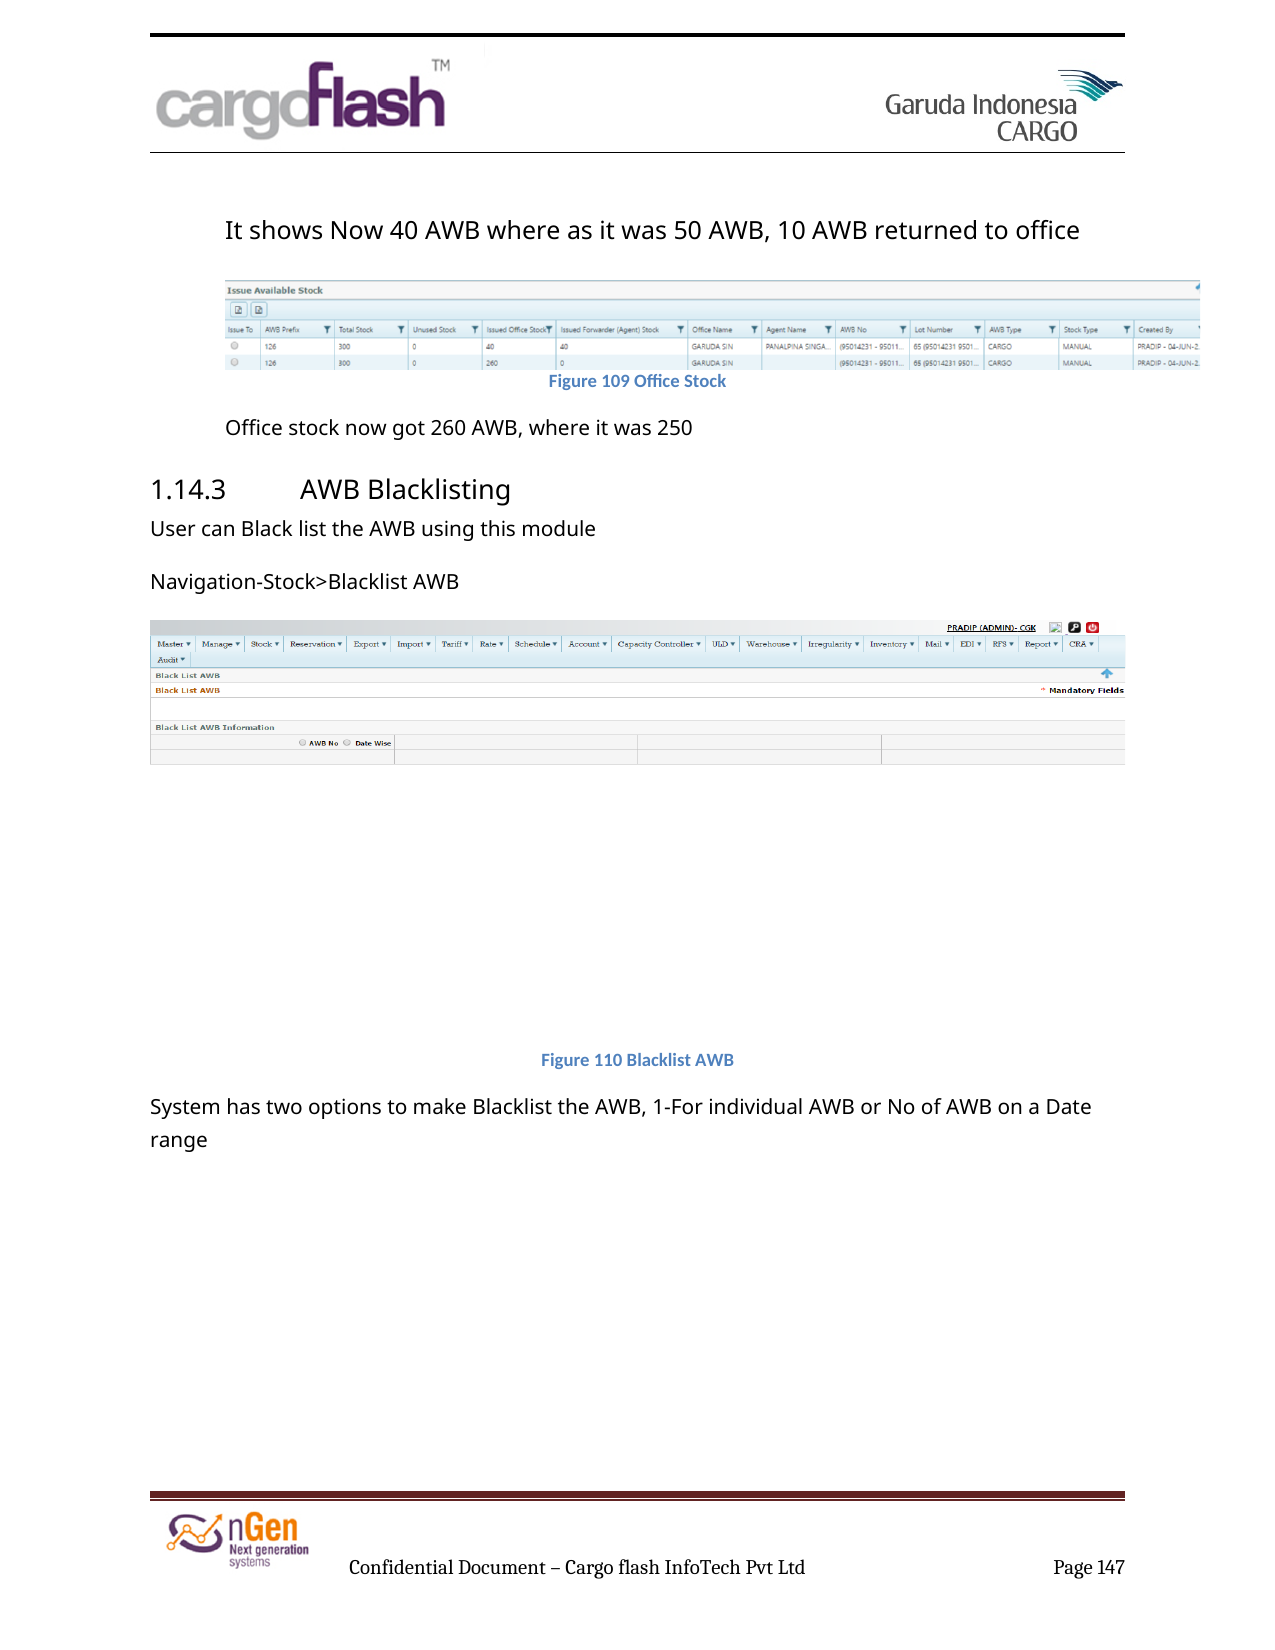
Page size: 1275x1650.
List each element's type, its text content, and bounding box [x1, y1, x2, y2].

picture [225, 280, 1200, 370]
picture [150, 1502, 327, 1575]
picture [103, 6, 525, 152]
text System has two options to make Blacklist the AWB, 1-For individual AWB or No of AWB on a Date range [150, 1092, 1125, 1153]
subtitle AWB Blacklisting [150, 471, 1125, 508]
list It shows Now 40 AWB where as it was 50 AWB, 10 AWB returned to office [225, 212, 1125, 247]
text Navigation-Stock>Blacklist AWB [150, 567, 1125, 596]
text Office stock now got 260 AWB, where it was 250 [150, 413, 1125, 442]
picture [150, 620, 1125, 1024]
text User can Black list the AWB using this module [150, 514, 1125, 542]
picture [881, 59, 1127, 148]
